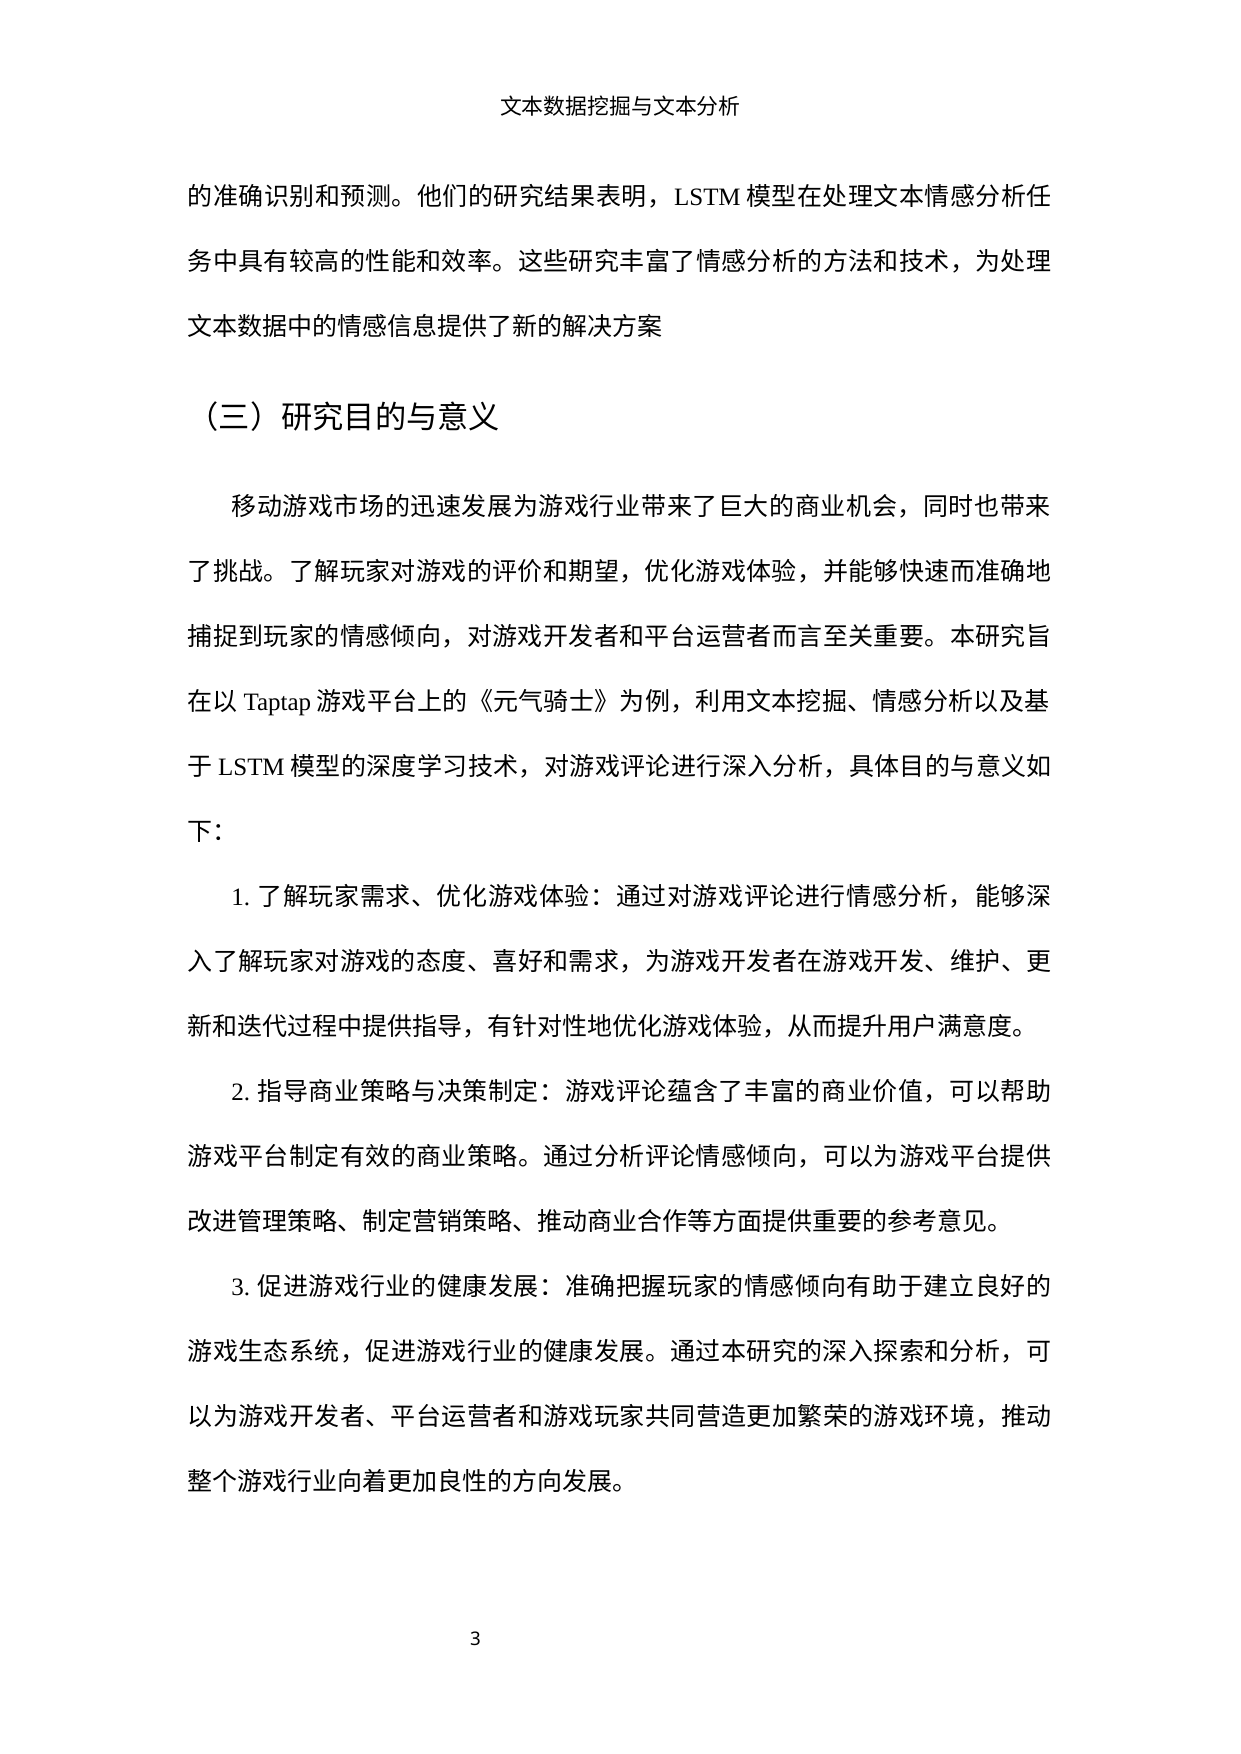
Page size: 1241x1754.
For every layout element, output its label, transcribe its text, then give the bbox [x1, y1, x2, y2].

text 2. 指导商业策略与决策制定：游戏评论蕴含了丰富的商业价值，可以帮助游戏平台制定有效的商业策略。通过分析评论情感倾向，可以为游戏平台提供改进管理策略、制定营销策略、推动商业合作等方面提供重要的参考意见。 [187, 1057, 1053, 1252]
text 1. 了解玩家需求、优化游戏体验：通过对游戏评论进行情感分析，能够深入了解玩家对游戏的态度、喜好和需求，为游戏开发者在游戏开发、维护、更新和迭代过程中提供指导，有针对性地优化游戏体验，从而提升用户满意度。 [187, 862, 1053, 1057]
text 3. 促进游戏行业的健康发展：准确把握玩家的情感倾向有助于建立良好的游戏生态系统，促进游戏行业的健康发展。通过本研究的深入探索和分析，可以为游戏开发者、平台运营者和游戏玩家共同营造更加繁荣的游戏环境，推动整个游戏行业向着更加良性的方向发展。 [187, 1252, 1053, 1512]
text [187, 162, 1053, 357]
text 移动游戏市场的迅速发展为游戏行业带来了巨大的商业机会，同时也带来了挑战。了解玩家对游戏的评价和期望，优化游戏体验，并能够快速而准确地捕捉到玩家的情感倾向，对游戏开发者和平台运营者而言至关重要。本研究旨在以Taptap游戏平台上的《元气骑士》为例，利用文本挖掘、情感分析以及基于LSTM模型的深度学习技术，对游戏评论进行深入分析，具体目的与意义如下： [187, 472, 1053, 862]
text （三）研究目的与意义 [187, 382, 1053, 447]
